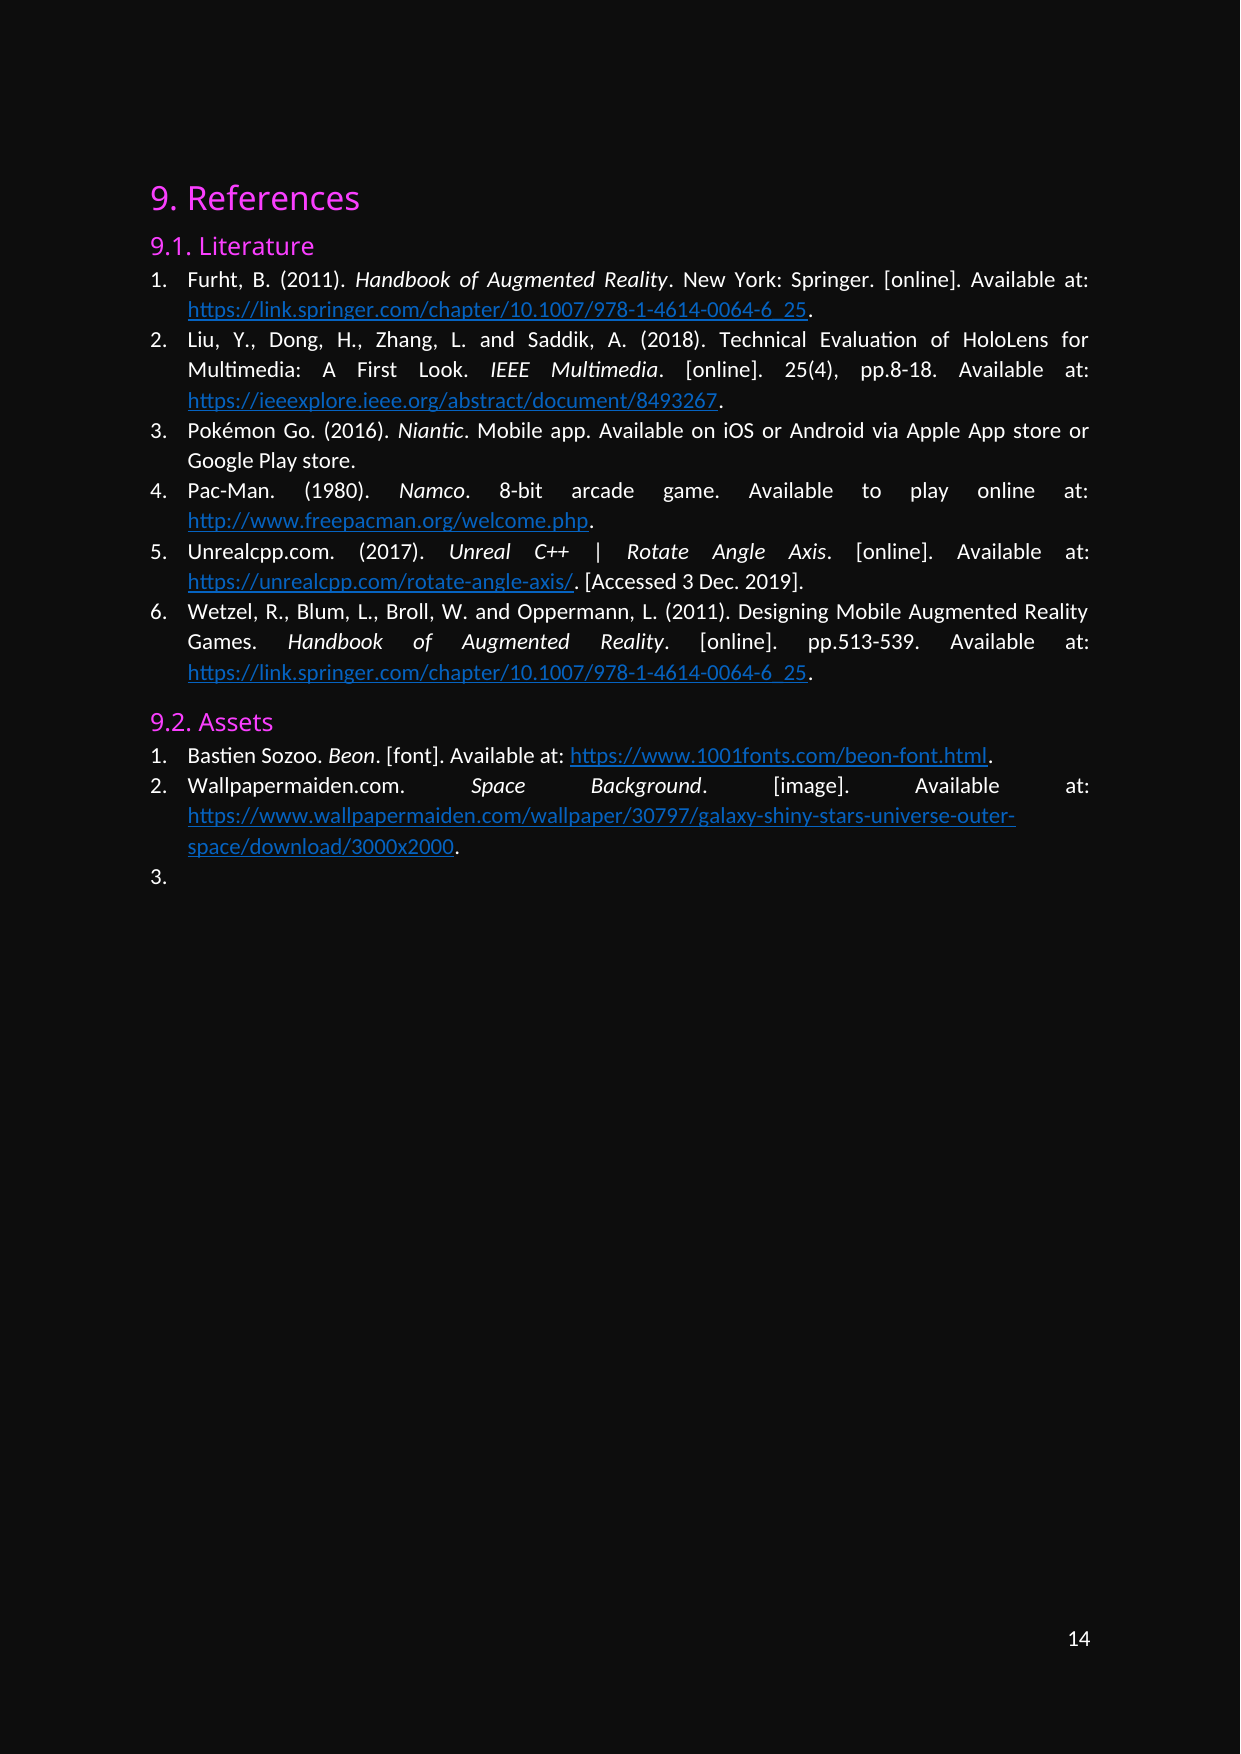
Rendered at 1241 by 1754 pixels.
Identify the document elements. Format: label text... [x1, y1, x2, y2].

list Pokémon Go. (2016). Niantic. Mobile app. Available on iOS or Android via Apple App store or Google Play store. [150, 416, 1090, 474]
subtitle 9. References [150, 175, 1090, 220]
list Furht, B. (2011). Handbook of Augmented Reality. New York: Springer. [online]. Available at: https://link.springer.com/chapter/10.1007/978-1-4614-0064-6_25. [150, 265, 1090, 323]
list Unrealcpp.com. (2017). Unreal C++ | Rotate Angle Axis. [online]. Available at: https://unrealcpp.com/rotate-angle-axis/. [Accessed 3 Dec. 2019]. [150, 537, 1090, 595]
list Pac-Man. (1980). Namco. 8-bit arcade game. Available to play online at: http://www.freepacman.org/welcome.php. [150, 476, 1090, 534]
subtitle 9.2. Assets [150, 704, 1090, 738]
list Liu, Y., Dong, H., Zhang, L. and Saddik, A. (2018). Technical Evaluation of HoloLens for Multimedia: A First Look. IEEE Multimedia. [online]. 25(4), pp.8-18. Available at: https://ieeexplore.ieee.org/abstract/document/8493267. [150, 325, 1090, 414]
list Wallpapermaiden.com. Space Background. [image]. Available at: https://www.wallpapermaiden.com/wallpaper/30797/galaxy-shiny-stars-universe-outer-space/download/3000x2000. [150, 771, 1090, 860]
subtitle 9.1. Literature [150, 228, 1090, 262]
list Wetzel, R., Blum, L., Broll, W. and Oppermann, L. (2011). Designing Mobile Augmented Reality Games. Handbook of Augmented Reality. [online]. pp.513-539. Available at: https://link.springer.com/chapter/10.1007/978-1-4614-0064-6_25. [150, 597, 1090, 686]
list Bastien Sozoo. Beon. [font]. Available at: https://www.1001fonts.com/beon-font.html. [150, 741, 1090, 769]
